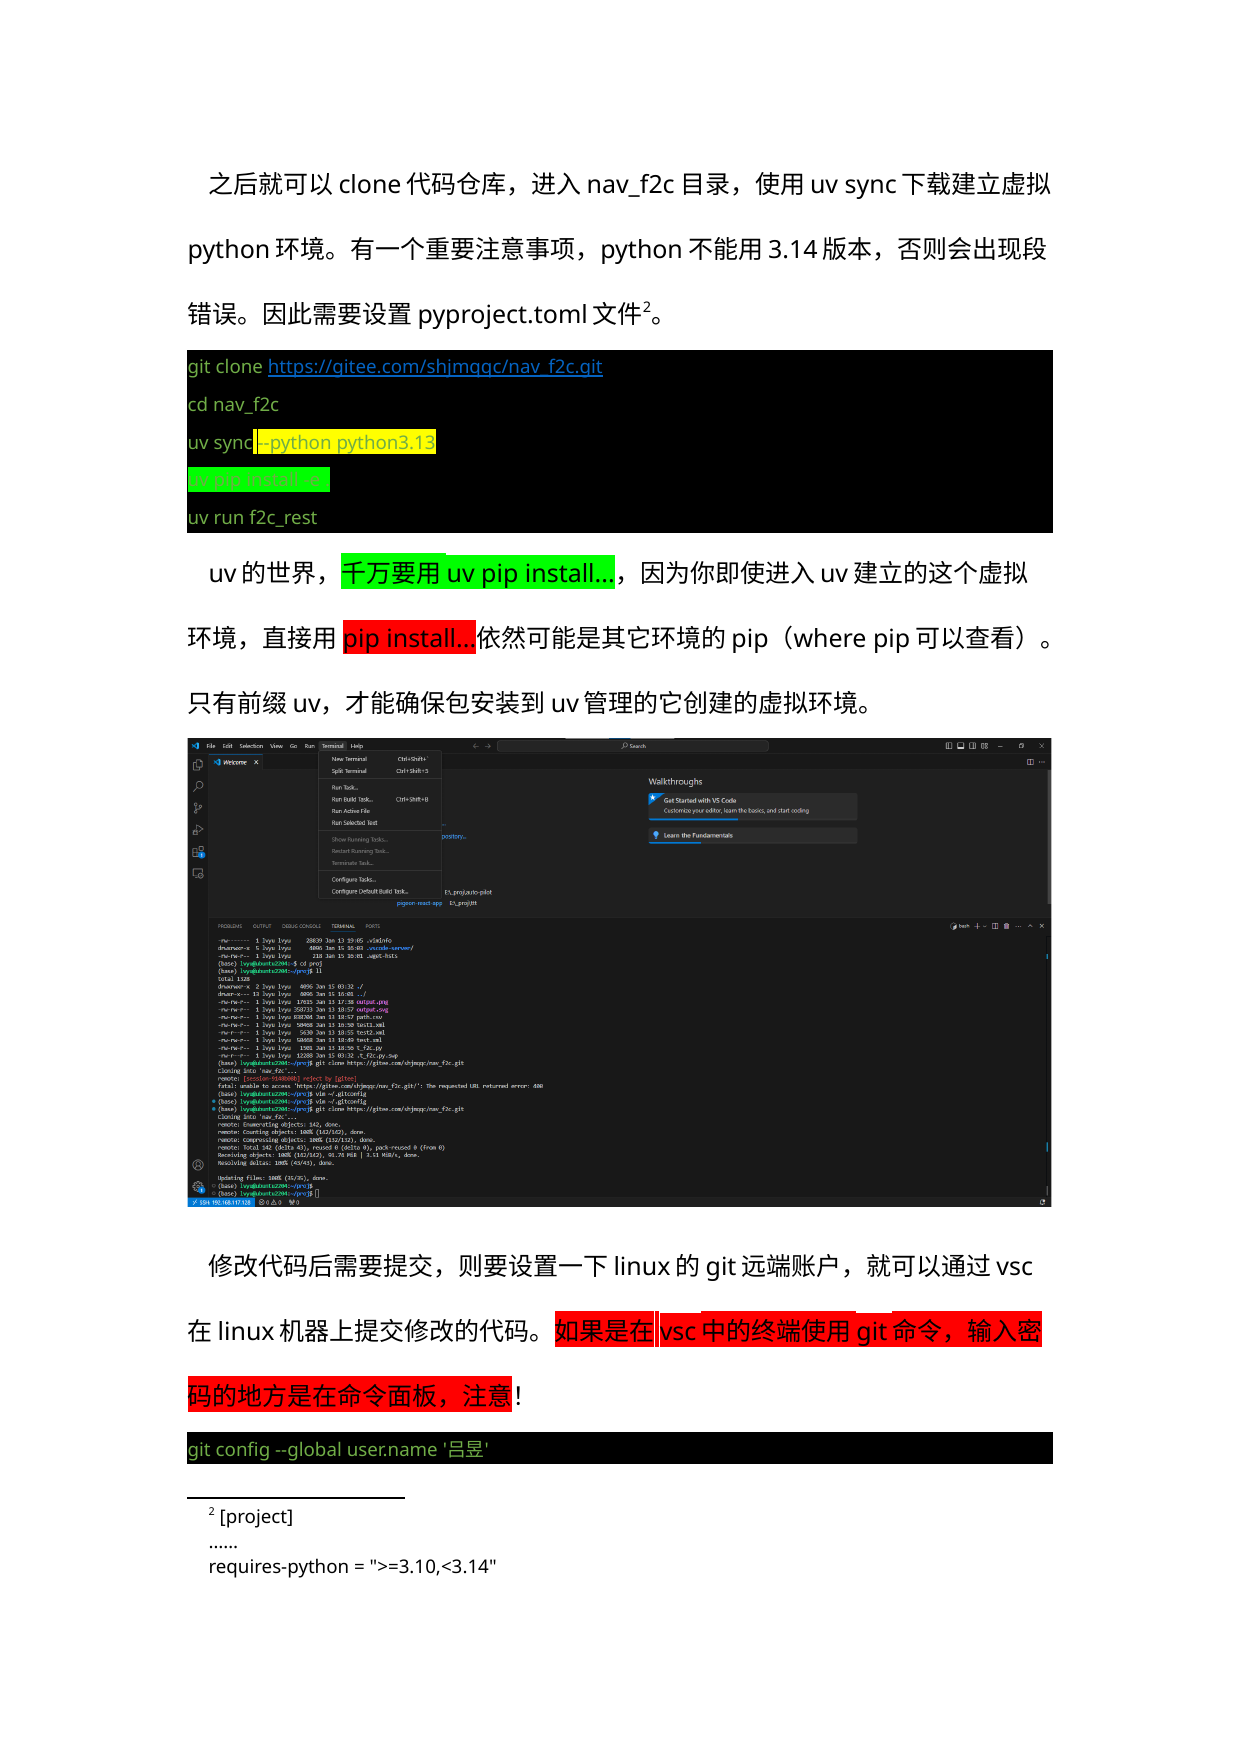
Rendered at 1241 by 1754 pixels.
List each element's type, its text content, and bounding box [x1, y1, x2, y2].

text uv的世界，千万要用uv pip install...，因为你即使进入uv建立的这个虚拟环境，直接用pip install...依然可能是其它环境的pip（where pip可以查看）。只有前缀uv，才能确保包安装到uv管理的它创建的虚拟环境。 [187, 539, 1053, 734]
text git clone https://gitee.com/shjmqqc/nav_f2c.git [187, 350, 1053, 383]
text uv run f2c_rest [187, 501, 1053, 533]
text 修改代码后需要提交，则要设置一下linux的git远端账户，就可以通过vsc在linux机器上提交修改的代码。如果是在vsc中的终端使用git命令，输入密码的地方是在命令面板，注意！ [187, 1232, 1053, 1427]
text cd nav_f2c [187, 388, 1053, 420]
picture [187, 738, 1052, 1207]
text 之后就可以clone代码仓库，进入nav_f2c目录，使用uv sync下载建立虚拟python环境。有一个重要注意事项，python不能用3.14版本，否则会出现段错误。因此需要设置pyproject.toml文件。 [187, 150, 1053, 345]
text uv pip install -e . [187, 463, 1053, 496]
text git config --global user.name '吕昱' [187, 1432, 1053, 1464]
text uv sync --python python3.13 [187, 426, 1053, 458]
